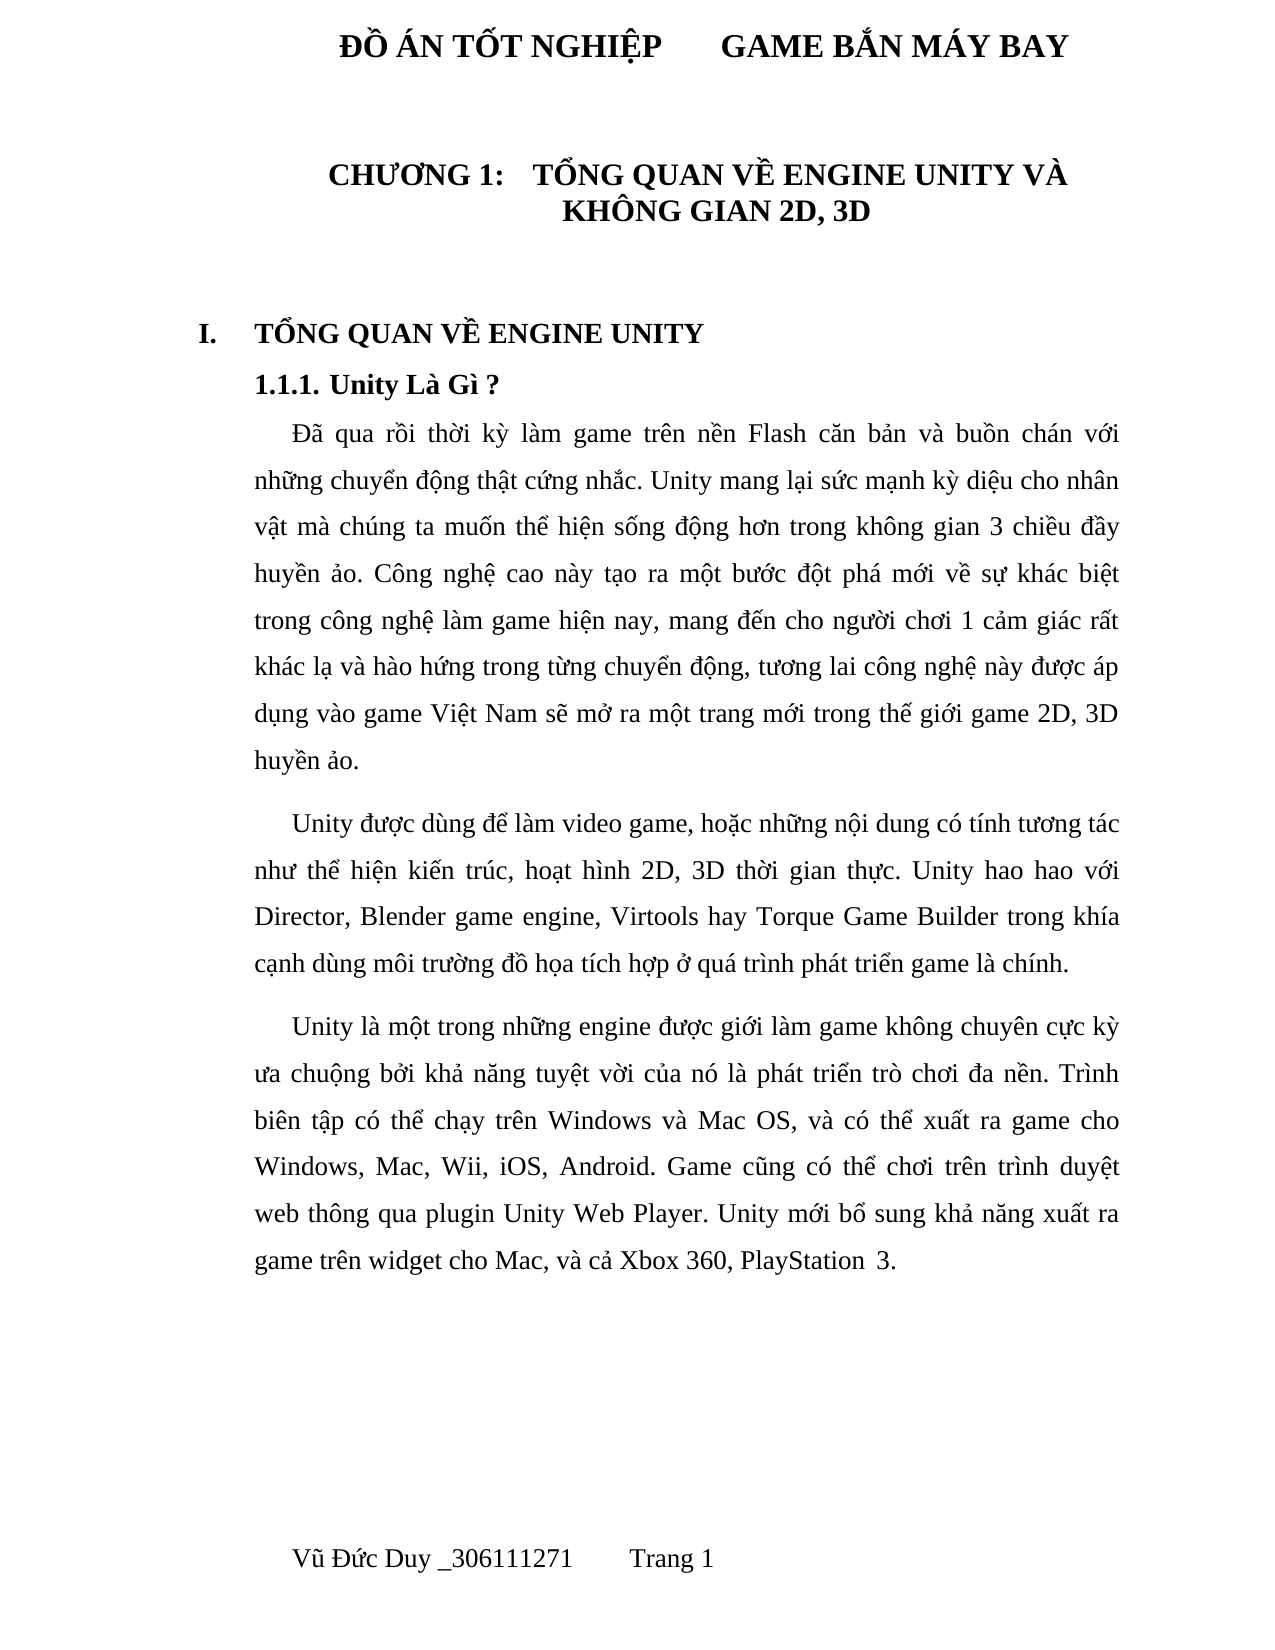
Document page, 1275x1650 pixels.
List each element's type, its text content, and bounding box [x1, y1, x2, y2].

list TỔNG QUAN VỀ ENGINE UNITY VÀ KHÔNG GIAN 2D, 3D [275, 156, 1121, 228]
list TỔNG QUAN VỀ ENGINE UNITY [217, 317, 1121, 350]
text Unity được dùng để làm video game, hoặc những nội dung có tính tương tác như thể hiện kiến trúc, hoạt hình 2D, 3D thời gian thực. Unity hao hao với Director, Blender game engine, Virtools hay Torque Game Builder trong khía cạnh dùng môi trường đồ họa tích hợp ở quá trình phát triển game là chính. [254, 807, 1121, 978]
text Unity là một trong những engine được giới làm game không chuyên cực kỳ ưa chuộng bởi khả năng tuyệt vời của nó là phát triển trò chơi đa nền. Trình biên tập có thể chạy trên Windows và Mac OS, và có thể xuất ra game cho Windows, Mac, Wii, iOS, Android. Game cũng có thể chơi trên trình duyệt web thông qua plugin Unity Web Player. Unity mới bổ sung khả năng xuất ra game trên widget cho Mac, và cả Xbox 360, PlayStation 3. [254, 1010, 1121, 1275]
text Đã qua rồi thời kỳ làm game trên nền Flash căn bản và buồn chán với những chuyển động thật cứng nhắc. Unity mang lại sức mạnh kỳ diệu cho nhân vật mà chúng ta muốn thể hiện sống động hơn trong không gian 3 chiều đầy huyền ảo. Công nghệ cao này tạo ra một bước đột phá mới về sự khác biệt trong công nghệ làm game hiện nay, mang đến cho người chơi 1 cảm giác rất khác lạ và hào hứng trong từng chuyển động, tương lai công nghệ này được áp dụng vào game Việt Nam sẽ mở ra một trang mới trong thế giới game 2D, 3D huyền ảo. [254, 417, 1121, 775]
list Unity Là Gì ? [254, 367, 1121, 400]
